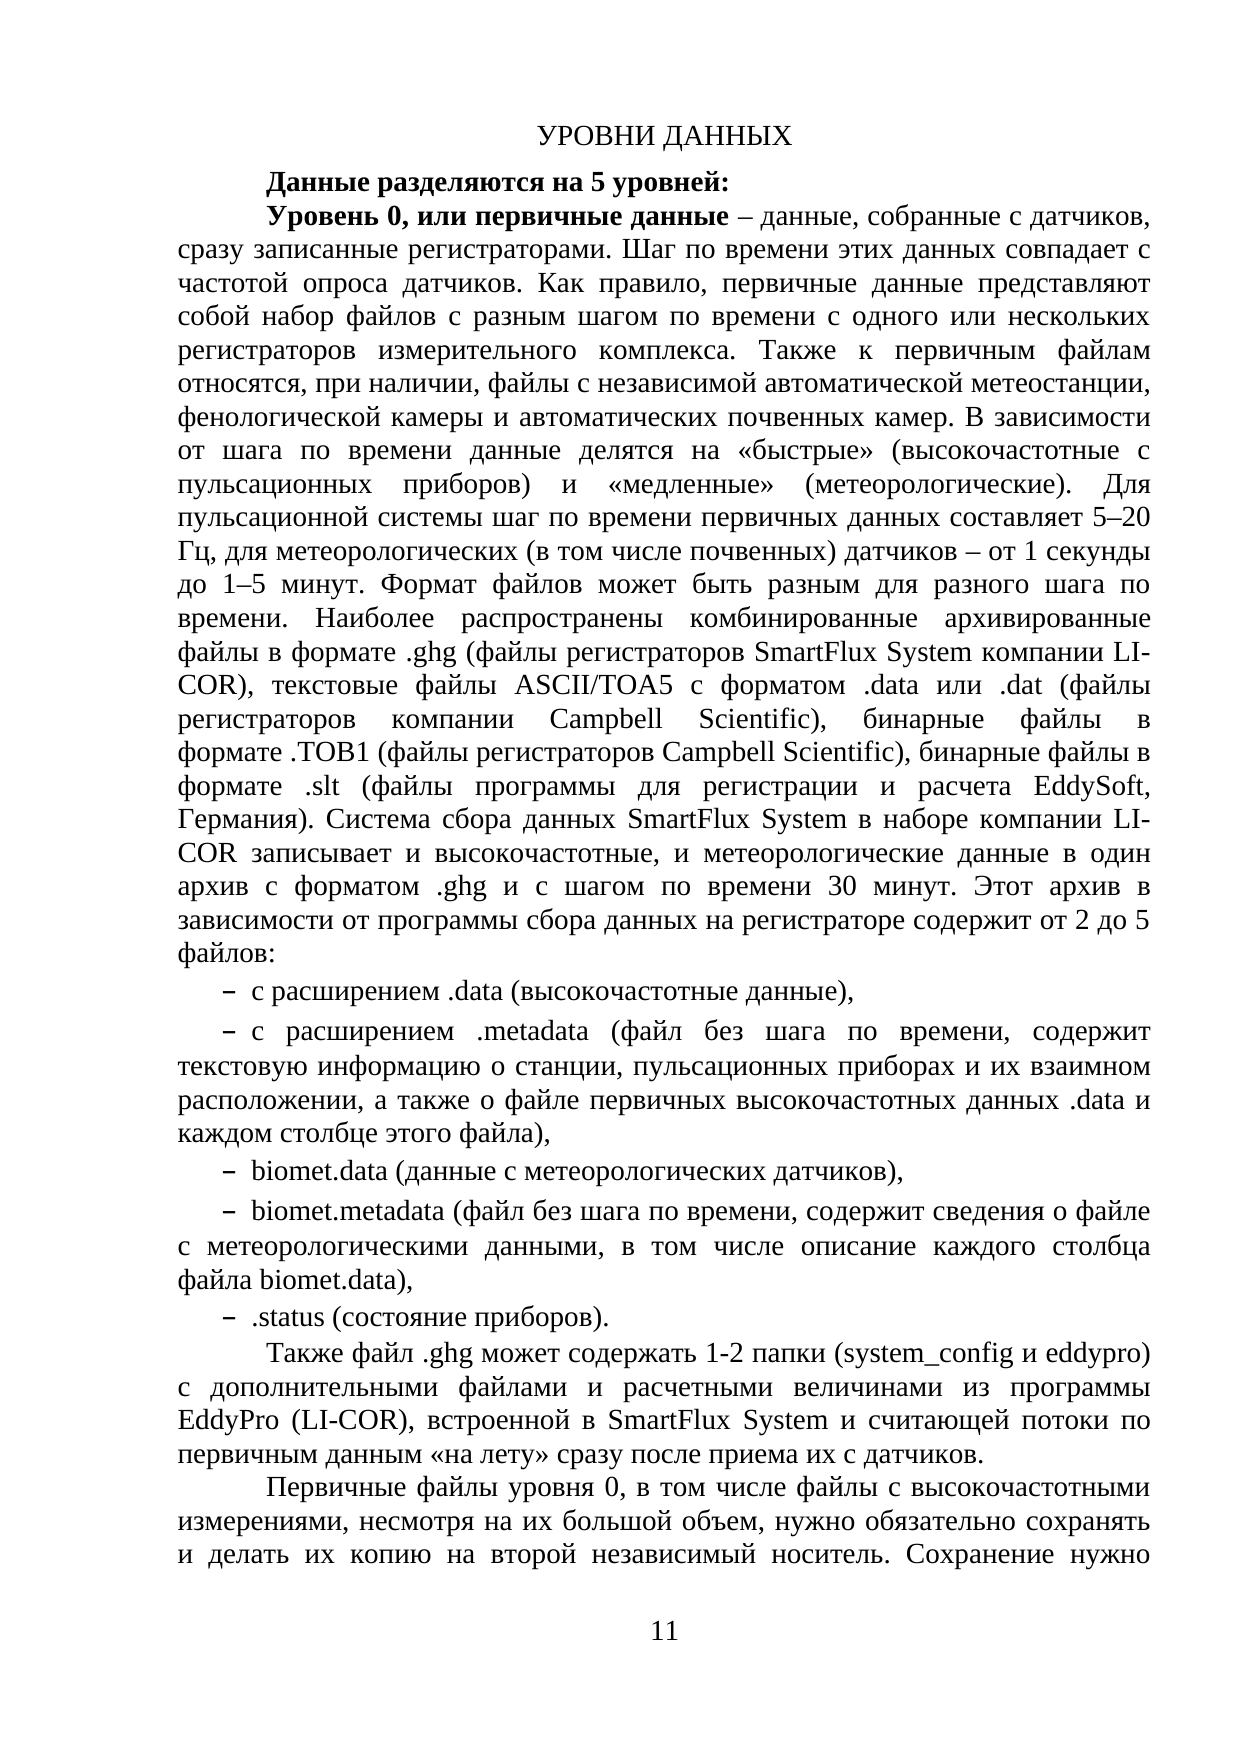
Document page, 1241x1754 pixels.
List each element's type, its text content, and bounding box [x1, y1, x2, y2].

list с расширением .data (высокочастотные данные), [177, 969, 1152, 1009]
list biomet.data (данные с метеорологических датчиков), [177, 1149, 1152, 1189]
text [177, 1469, 1152, 1570]
text Также файл .ghg может содержать 1-2 папки (system_config и eddypro) с дополнительными файлами и расчетными величинами из программы EddyPro (LI-COR), встроенной в SmartFlux System и считающей потоки по первичным данным «на лету» сразу после приема их с датчиков. [177, 1335, 1152, 1469]
text Данные разделяются на 5 уровней: [177, 164, 1152, 198]
list с расширением .metadata (файл без шага по времени, содержит текстовую информацию о станции, пульсационных приборах и их взаимном расположении, а также о файле первичных высокочастотных данных .data и каждом столбце этого файла), [177, 1009, 1152, 1149]
list biomet.metadata (файл без шага по времени, содержит сведения о файле с метеорологическими данными, в том числе описание каждого столбца файла biomet.data), [177, 1189, 1152, 1296]
list .status (состояние приборов). [177, 1296, 1152, 1335]
subtitle УРОВНИ ДАННЫХ [177, 118, 1152, 152]
text Уровень 0, или первичные данные – данные, собранные с датчиков, сразу записанные регистраторами. Шаг по времени этих данных совпадает с частотой опроса датчиков. Как правило, первичные данные представляют собой набор файлов с разным шагом по времени с одного или нескольких регистраторов измерительного комплекса. Также к первичным файлам относятся, при наличии, файлы с независимой автоматической метеостанции, фенологической камеры и автоматических почвенных камер. В зависимости от шага по времени данные делятся на «быстрые» (высокочастотные с пульсационных приборов) и «медленные» (метеорологические). Для пульсационной системы шаг по времени первичных данных составляет 5–20 Гц, для метеорологических (в том числе почвенных) датчиков – от 1 секунды до 1–5 минут. Формат файлов может быть разным для разного шага по времени. Наиболее распространены комбинированные архивированные файлы в формате .ghg (файлы регистраторов SmartFlux System компании LI-COR), текстовые файлы ASCII/TOA5 с форматом .data или .dat (файлы регистраторов компании Campbell Scientific), бинарные файлы в формате .TOB1 (файлы регистраторов Campbell Scientific), бинарные файлы в формате .slt (файлы программы для регистрации и расчета EddySoft, Германия). Система сбора данных SmartFlux System в наборе компании LI-COR записывает и высокочастотные, и метеорологические данные в один архив с форматом .ghg и с шагом по времени 30 минут. Этот архив в зависимости от программы сбора данных на регистраторе содержит от 2 до 5 файлов: [177, 198, 1152, 969]
